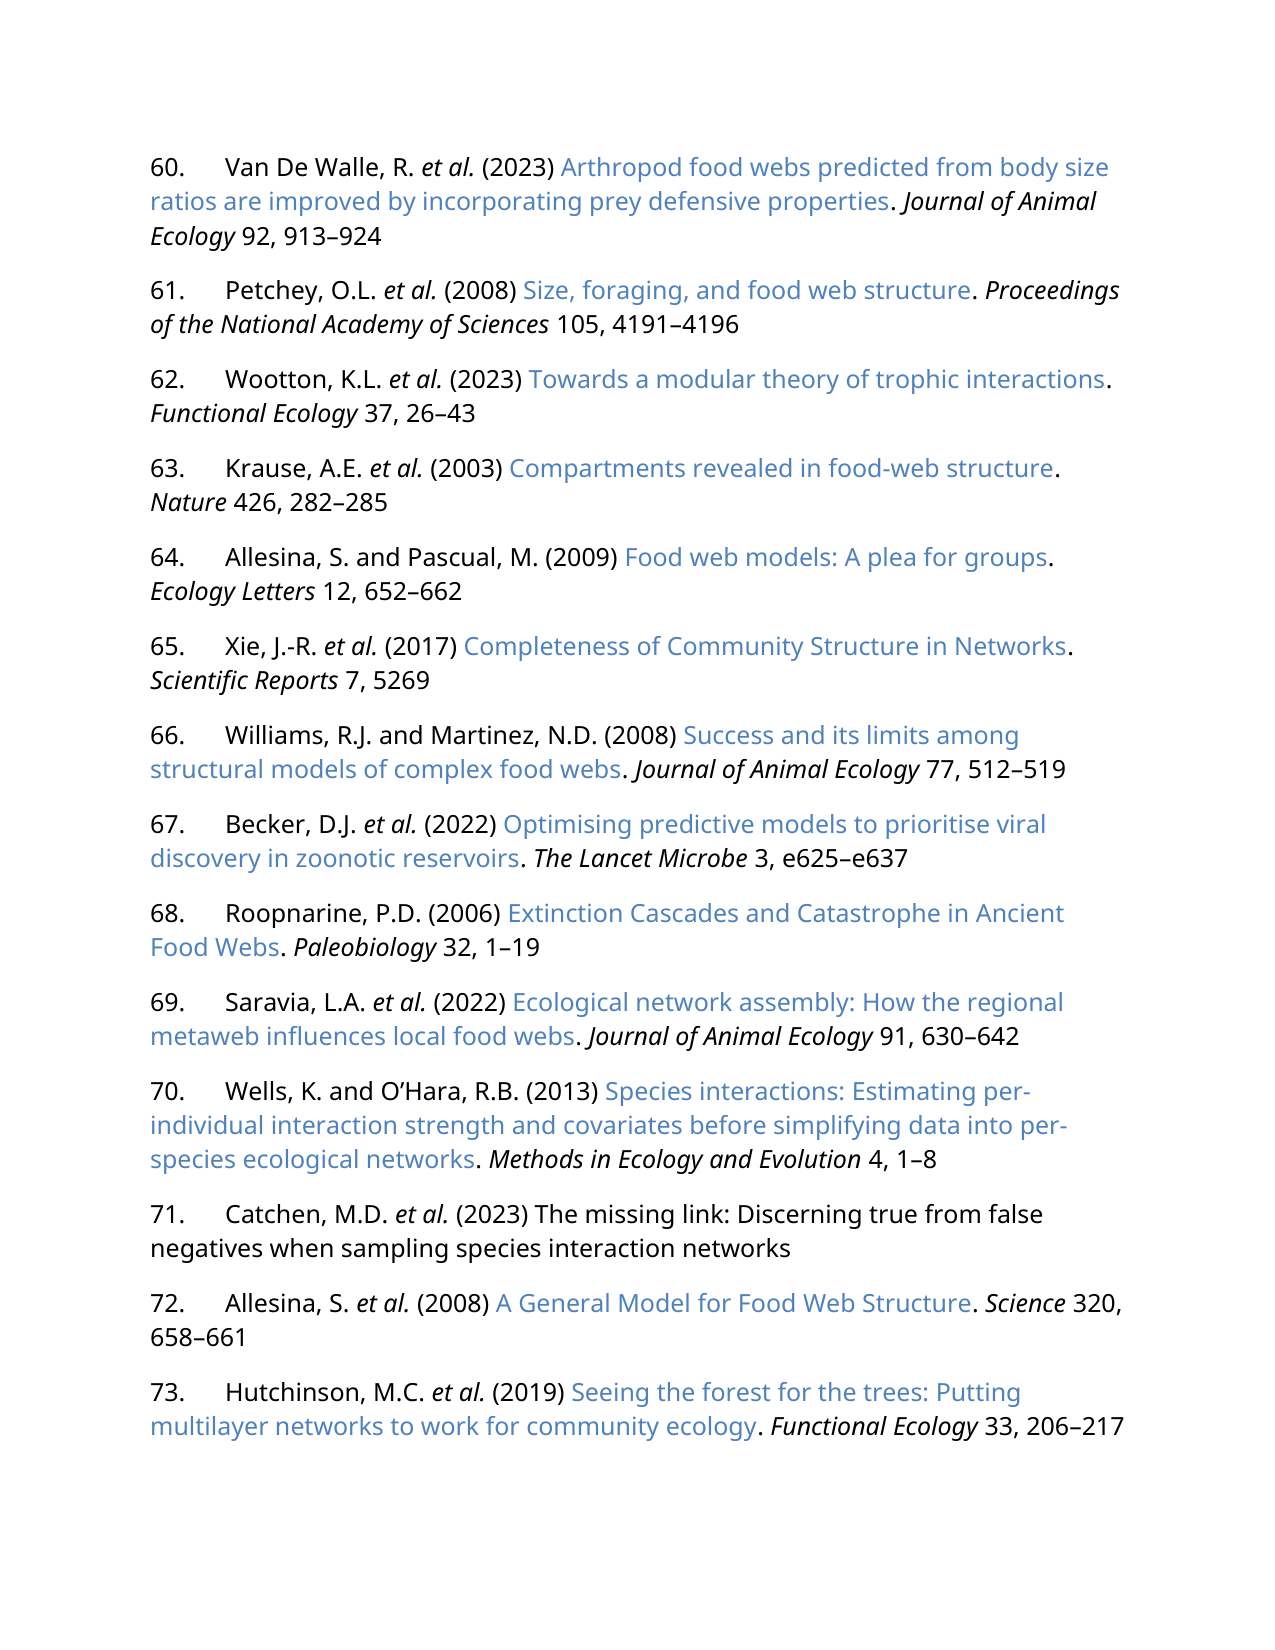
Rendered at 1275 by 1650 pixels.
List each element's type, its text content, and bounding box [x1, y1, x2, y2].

text 69. Saravia, L.A. et al. (2022) Ecological network assembly: How the regional metaweb influences local food webs. Journal of Animal Ecology 91, 630–642 [150, 985, 1125, 1053]
text 62. Wootton, K.L. et al. (2023) Towards a modular theory of trophic interactions. Functional Ecology 37, 26–43 [150, 362, 1125, 430]
text 64. Allesina, S. and Pascual, M. (2009) Food web models: A plea for groups. Ecology Letters 12, 652–662 [150, 540, 1125, 608]
text 73. Hutchinson, M.C. et al. (2019) Seeing the forest for the trees: Putting multilayer networks to work for community ecology. Functional Ecology 33, 206–217 [150, 1374, 1125, 1443]
text 61. Petchey, O.L. et al. (2008) Size, foraging, and food web structure. Proceedings of the National Academy of Sciences 105, 4191–4196 [150, 273, 1125, 341]
text 63. Krause, A.E. et al. (2003) Compartments revealed in food-web structure. Nature 426, 282–285 [150, 451, 1125, 519]
text 65. Xie, J.-R. et al. (2017) Completeness of Community Structure in Networks. Scientific Reports 7, 5269 [150, 629, 1125, 697]
text 71. Catchen, M.D. et al. (2023) The missing link: Discerning true from false negatives when sampling species interaction networks [150, 1197, 1125, 1265]
text 67. Becker, D.J. et al. (2022) Optimising predictive models to prioritise viral discovery in zoonotic reservoirs. The Lancet Microbe 3, e625–e637 [150, 807, 1125, 875]
text 70. Wells, K. and O’Hara, R.B. (2013) Species interactions: Estimating per-individual interaction strength and covariates before simplifying data into per-species ecological networks. Methods in Ecology and Evolution 4, 1–8 [150, 1074, 1125, 1176]
text 60. Van De Walle, R. et al. (2023) Arthropod food webs predicted from body size ratios are improved by incorporating prey defensive properties. Journal of Animal Ecology 92, 913–924 [150, 150, 1125, 252]
text 66. Williams, R.J. and Martinez, N.D. (2008) Success and its limits among structural models of complex food webs. Journal of Animal Ecology 77, 512–519 [150, 718, 1125, 786]
text 68. Roopnarine, P.D. (2006) Extinction Cascades and Catastrophe in Ancient Food Webs. Paleobiology 32, 1–19 [150, 896, 1125, 964]
text 72. Allesina, S. et al. (2008) A General Model for Food Web Structure. Science 320, 658–661 [150, 1286, 1125, 1354]
